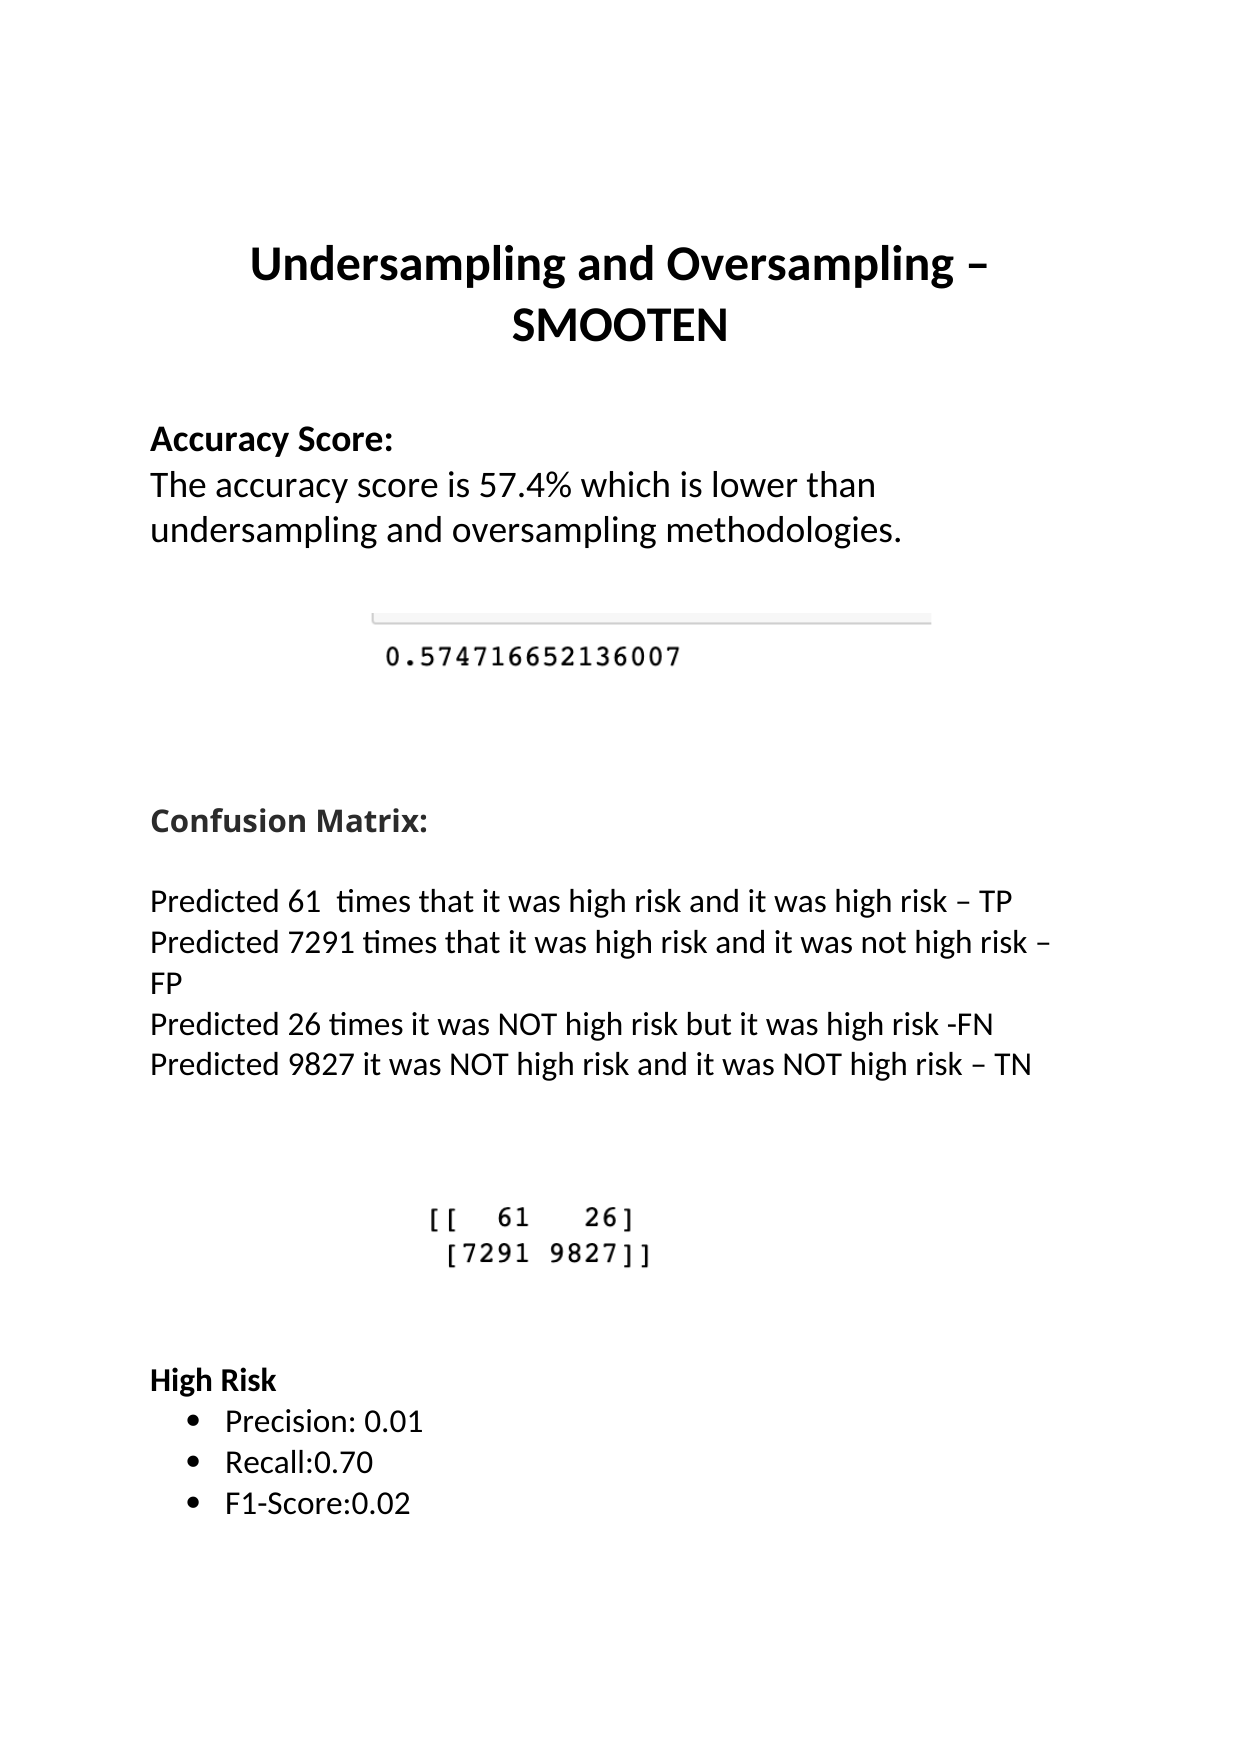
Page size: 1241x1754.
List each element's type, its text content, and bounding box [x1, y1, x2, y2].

text Predicted 26 times it was NOT high risk but it was high risk -FN [150, 1003, 1090, 1043]
list F1-Score:0.02 [187, 1482, 1090, 1522]
text Predicted 7291 times that it was high risk and it was not high risk – FP [150, 921, 1090, 1003]
list Recall:0.70 [187, 1441, 1090, 1482]
text The accuracy score is 57.4% which is lower than undersampling and oversampling methodologies. [150, 461, 1090, 552]
text Predicted 61 times that it was high risk and it was high risk – TP [150, 881, 1090, 921]
text High Risk [150, 1359, 1090, 1400]
text Undersampling and Oversampling – SMOOTEN [150, 232, 1090, 354]
text Predicted 9827 it was NOT high risk and it was NOT high risk – TN [150, 1043, 1090, 1084]
text Confusion Matrix: [150, 799, 1090, 841]
text Accuracy Score: [150, 415, 1090, 461]
list Precision: 0.01 [187, 1400, 1090, 1441]
picture [308, 613, 932, 699]
picture [400, 1186, 840, 1299]
